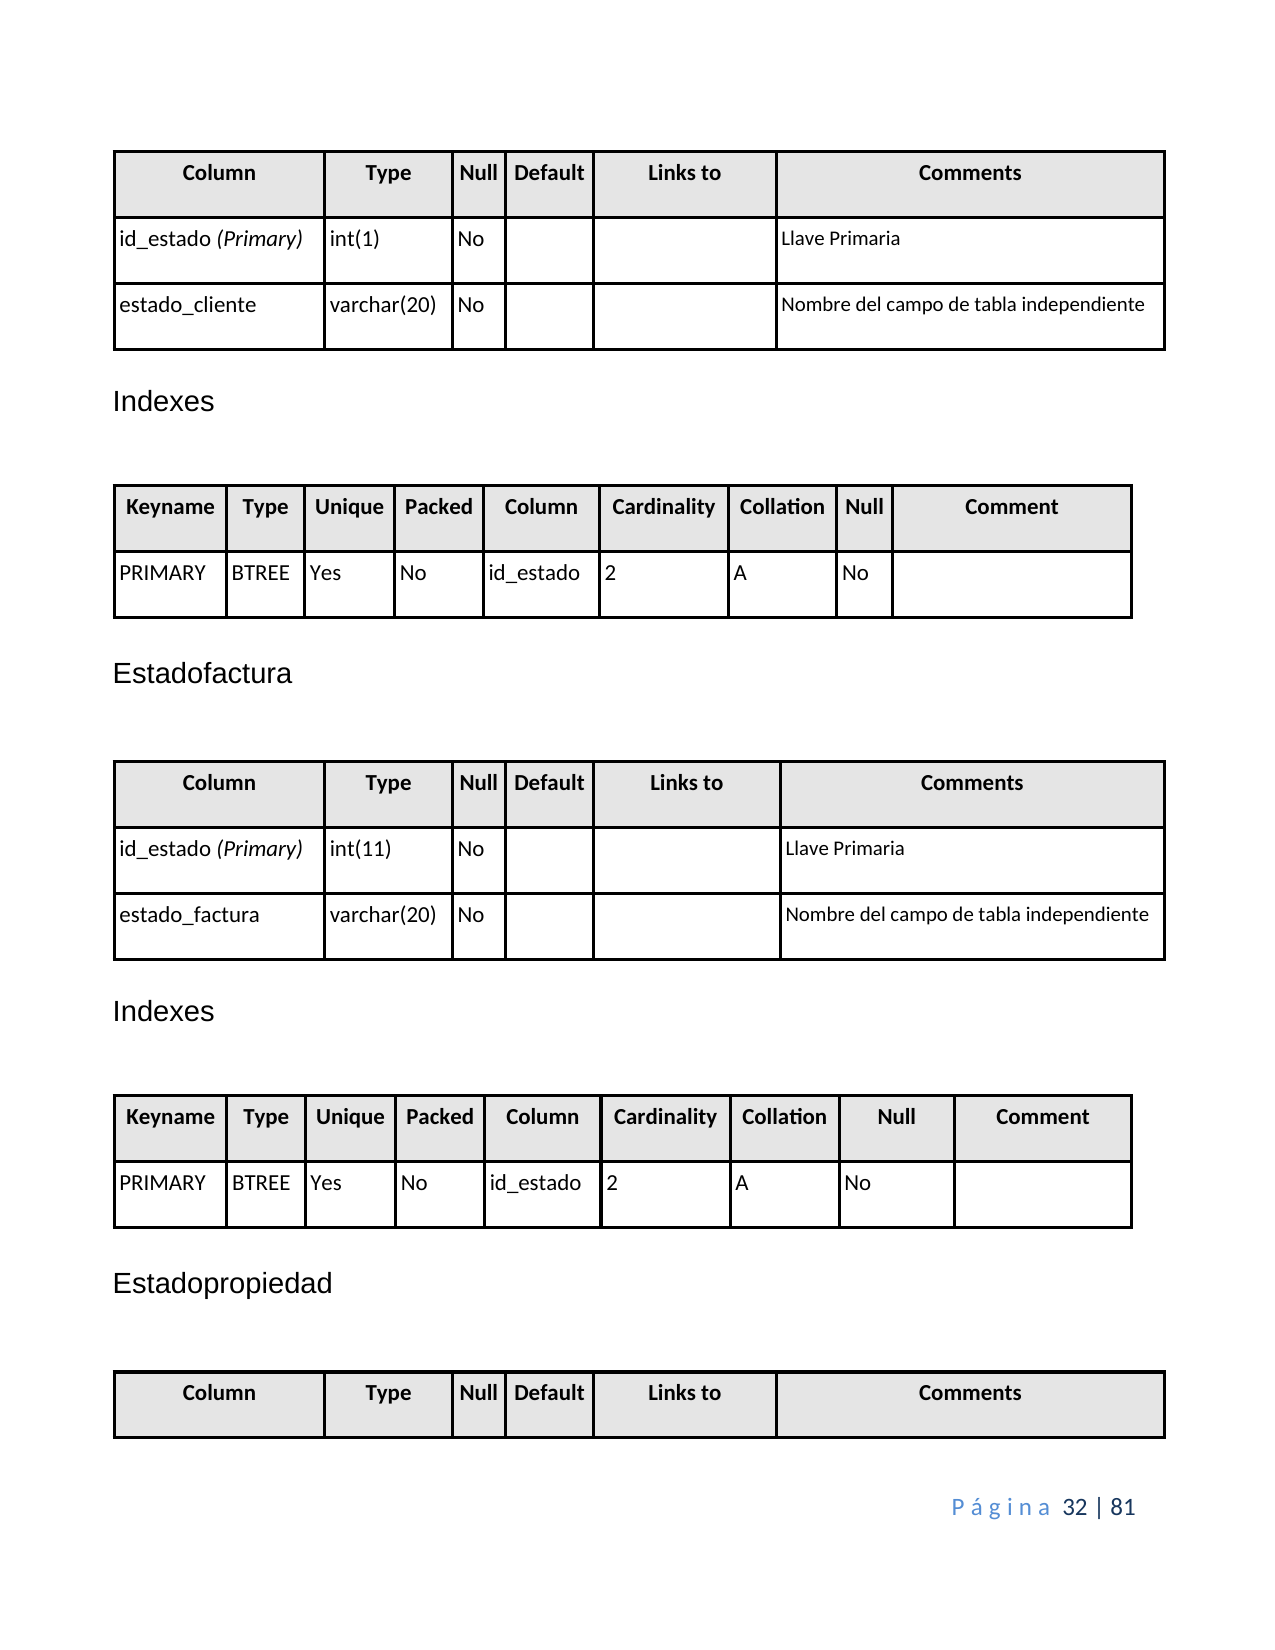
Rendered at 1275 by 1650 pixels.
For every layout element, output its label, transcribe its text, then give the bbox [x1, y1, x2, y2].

table_cell id_estado (Primary) [116, 829, 323, 892]
table_cell int(1) [326, 219, 451, 282]
table_cell [507, 895, 592, 958]
table_header Links to [595, 153, 775, 216]
subtitle Indexes [112, 384, 1162, 417]
table_cell id_estado [486, 1163, 599, 1226]
table_header Keyname [116, 487, 225, 550]
table_header Null [454, 763, 504, 826]
table_cell estado_cliente [116, 285, 323, 347]
table_header Default [507, 763, 592, 826]
table_header Unique [306, 487, 393, 550]
table_cell PRIMARY [116, 553, 225, 616]
table_header Comments [778, 1374, 1163, 1436]
table_cell [595, 219, 775, 282]
table_cell Yes [306, 553, 393, 616]
table_header Unique [307, 1097, 394, 1160]
table_header Comments [782, 763, 1163, 826]
table_cell BTREE [228, 553, 303, 616]
table_header Keyname [116, 1097, 225, 1160]
table_cell No [454, 219, 504, 282]
table_header Column [485, 487, 598, 550]
table_header Type [326, 763, 451, 826]
table_header Null [454, 153, 504, 216]
table_cell [595, 895, 779, 958]
table_cell [595, 829, 779, 892]
subtitle Indexes [112, 994, 1162, 1028]
table_cell id_estado (Primary) [116, 219, 323, 282]
table_header Comment [894, 487, 1130, 550]
table_cell No [396, 553, 482, 616]
table_cell varchar(20) [326, 285, 451, 347]
subtitle Estadofactura [112, 656, 1162, 690]
table_cell Nombre del campo de tabla independiente [778, 285, 1163, 347]
table_header Cardinality [601, 487, 727, 550]
table_cell Yes [307, 1163, 394, 1226]
table_header Null [454, 1374, 504, 1436]
table_header Type [228, 487, 303, 550]
table_header Column [116, 1374, 323, 1436]
table_header Collation [730, 487, 835, 550]
table_cell No [454, 285, 504, 347]
table_header Type [228, 1097, 304, 1160]
table_cell A [732, 1163, 838, 1226]
table_header Default [507, 153, 592, 216]
table_cell estado_factura [116, 895, 323, 958]
table_cell [507, 219, 592, 282]
table_header Column [116, 763, 323, 826]
table_header Null [841, 1097, 953, 1160]
table_header Collation [732, 1097, 838, 1160]
table_header Links to [595, 763, 779, 826]
table_header Null [838, 487, 891, 550]
table_cell 2 [601, 553, 727, 616]
table_cell 2 [603, 1163, 729, 1226]
table_header Column [116, 153, 323, 216]
table_cell No [397, 1163, 483, 1226]
table_header Packed [396, 487, 482, 550]
table_header Links to [595, 1374, 775, 1436]
table_cell int(11) [326, 829, 451, 892]
table_header Type [326, 153, 451, 216]
table_cell id_estado [485, 553, 598, 616]
table_cell [507, 285, 592, 347]
table_cell [507, 829, 592, 892]
table_cell No [454, 895, 504, 958]
table_header Default [507, 1374, 592, 1436]
subtitle Estadopropiedad [112, 1266, 1162, 1300]
table_header Comments [778, 153, 1163, 216]
table_cell [595, 285, 775, 347]
table_cell No [454, 829, 504, 892]
table_cell varchar(20) [326, 895, 451, 958]
table_cell PRIMARY [116, 1163, 225, 1226]
table_cell No [841, 1163, 953, 1226]
table_cell [894, 553, 1130, 616]
table_header Comment [956, 1097, 1130, 1160]
table_cell Llave Primaria [782, 829, 1163, 892]
table_header Column [486, 1097, 599, 1160]
table_header Cardinality [603, 1097, 729, 1160]
table_header Type [326, 1374, 451, 1436]
table_header Packed [397, 1097, 483, 1160]
table_cell BTREE [228, 1163, 304, 1226]
table_cell [956, 1163, 1130, 1226]
table_cell A [730, 553, 835, 616]
table_cell Llave Primaria [778, 219, 1163, 282]
table_cell No [838, 553, 891, 616]
table_cell Nombre del campo de tabla independiente [782, 895, 1163, 958]
